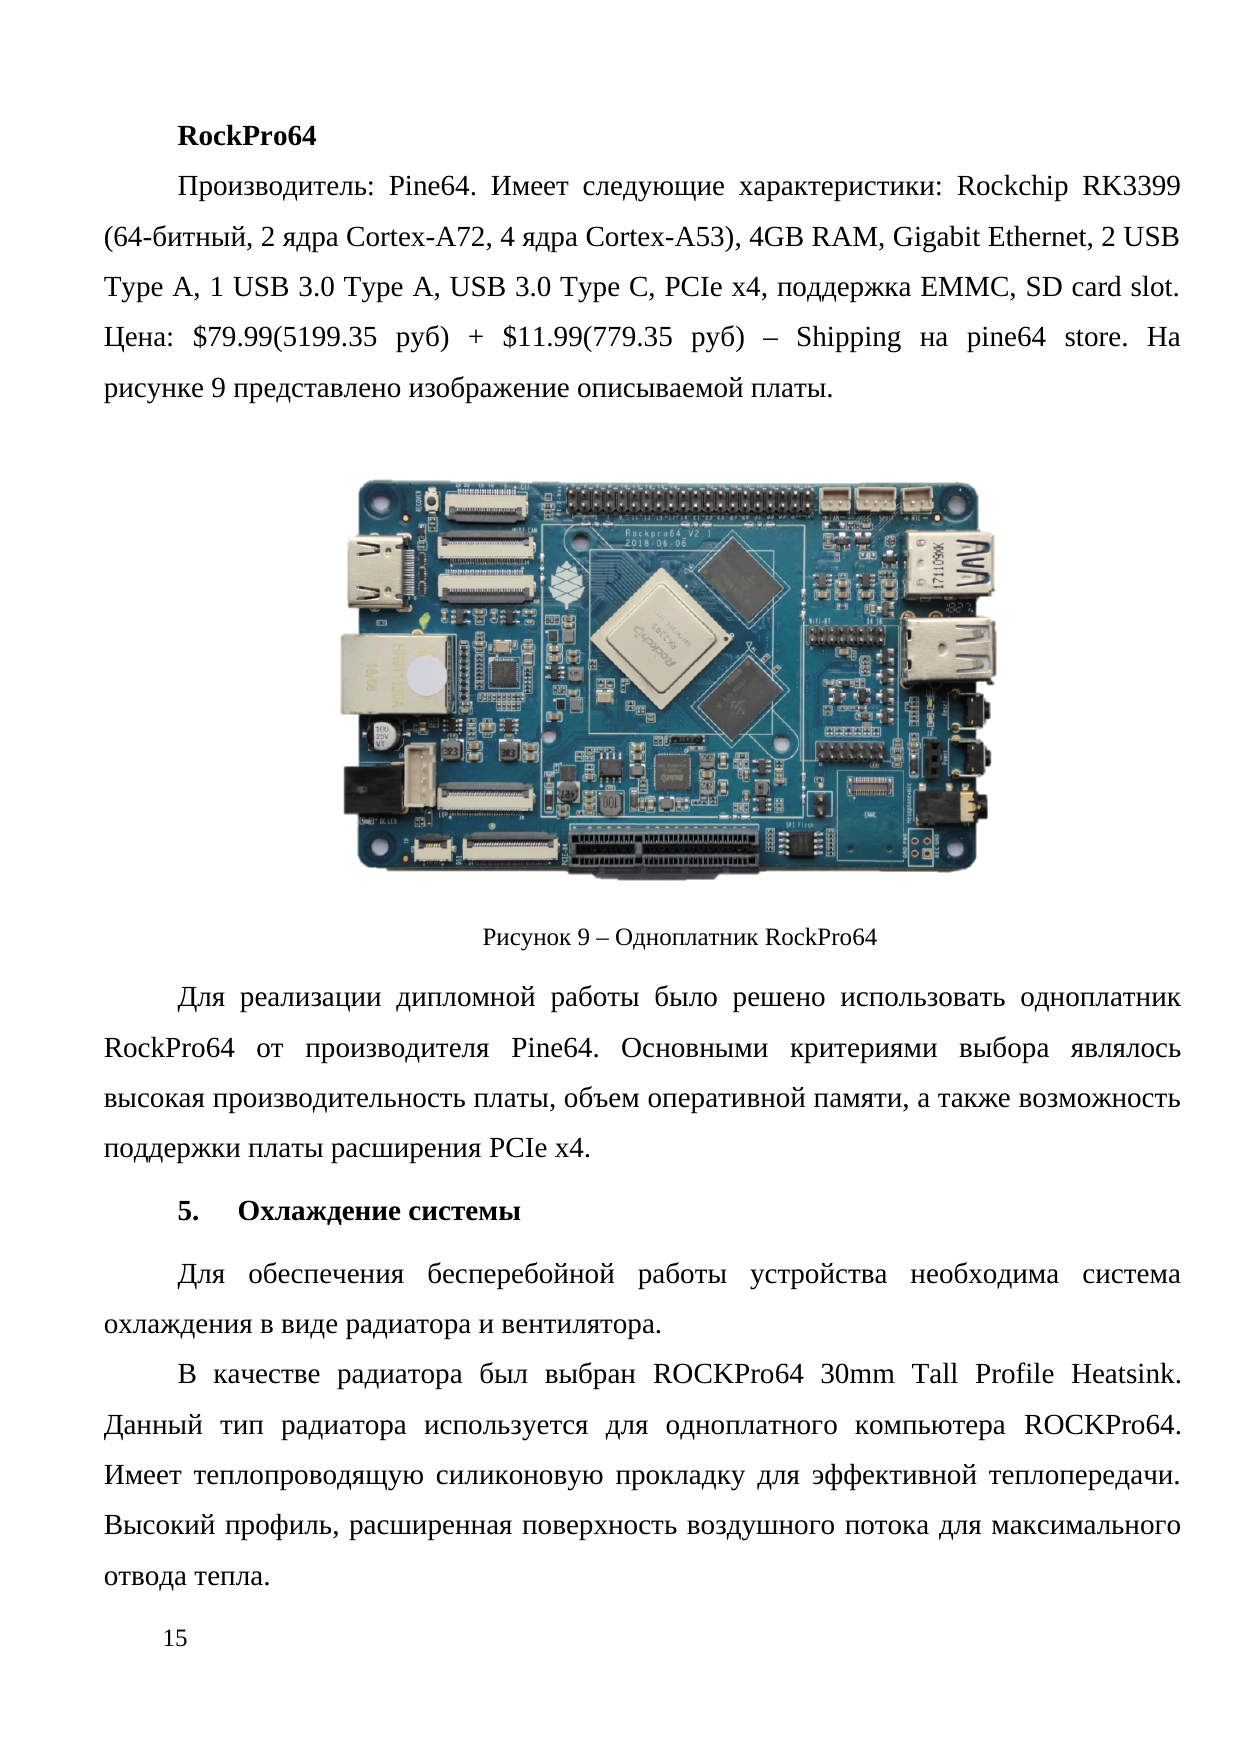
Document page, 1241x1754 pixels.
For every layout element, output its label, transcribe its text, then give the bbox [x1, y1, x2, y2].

list Охлаждение системы [103, 1193, 1152, 1227]
text Для обеспечения бесперебойной работы устройства необходима система охлаждения в виде радиатора и вентилятора. [103, 1256, 1182, 1340]
text RockPro64 [103, 118, 1182, 152]
text Рисунок 9 – Одноплатник RockPro64 [103, 922, 1182, 951]
text В качестве радиатора был выбран ROCKPro64 30mm Tall Profile Heatsink. Данный тип радиатора используется для одноплатного компьютера ROCKPro64. Имеет теплопроводящую силиконовую прокладку для эффективной теплопередачи. Высокий профиль, расширенная поверхность воздушного потока для максимального отвода тепла. [103, 1357, 1182, 1591]
text Для реализации дипломной работы было решено использовать одноплатник RockPro64 от производителя Pine64. Основными критериями выбора являлось высокая производительность платы, объем оперативной памяти, а также возможность поддержки платы расширения PCIe x4. [103, 979, 1182, 1164]
picture [327, 420, 1032, 908]
text Производитель: Pine64. Имеет следующие характеристики: Rockchip RK3399 (64-битный, 2 ядра Cortex-A72, 4 ядра Cortex-A53), 4GB RAM, Gigabit Ethernet, 2 USB Type A, 1 USB 3.0 Type A, USB 3.0 Type C, PCIe x4, поддержка EMMC, SD card slot. Цена: $79.99(5199.35 руб) + $11.99(779.35 руб) – Shipping на pine64 store. На рисунке 9 представлено изображение описываемой платы. [103, 168, 1182, 403]
